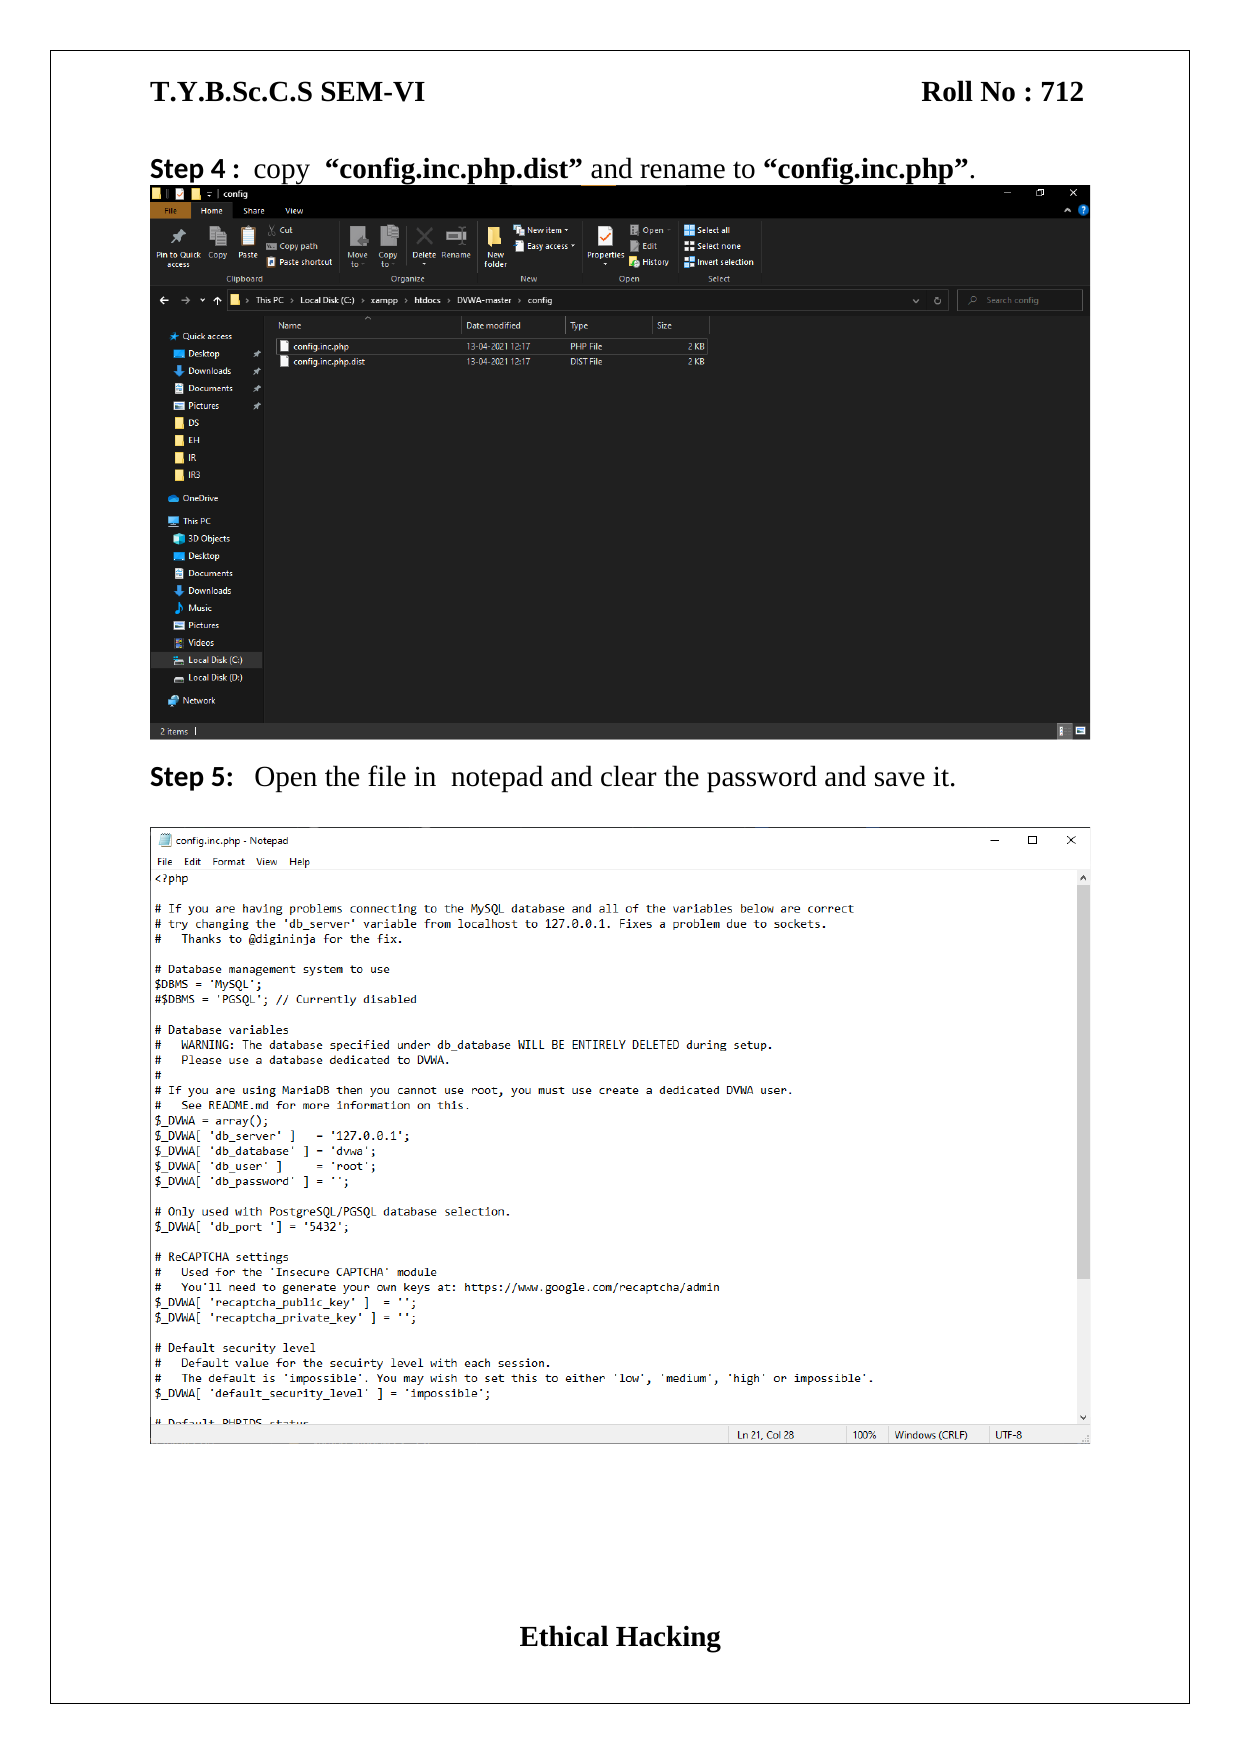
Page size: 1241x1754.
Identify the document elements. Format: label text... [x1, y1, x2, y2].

picture [150, 827, 1091, 1444]
text Step 5: Open the file in notepad and clear the password and save it. [150, 758, 1090, 794]
text Step 4 : copy “config.inc.php.dist” and rename to “config.inc.php”. [150, 150, 1090, 185]
picture [150, 185, 1091, 740]
